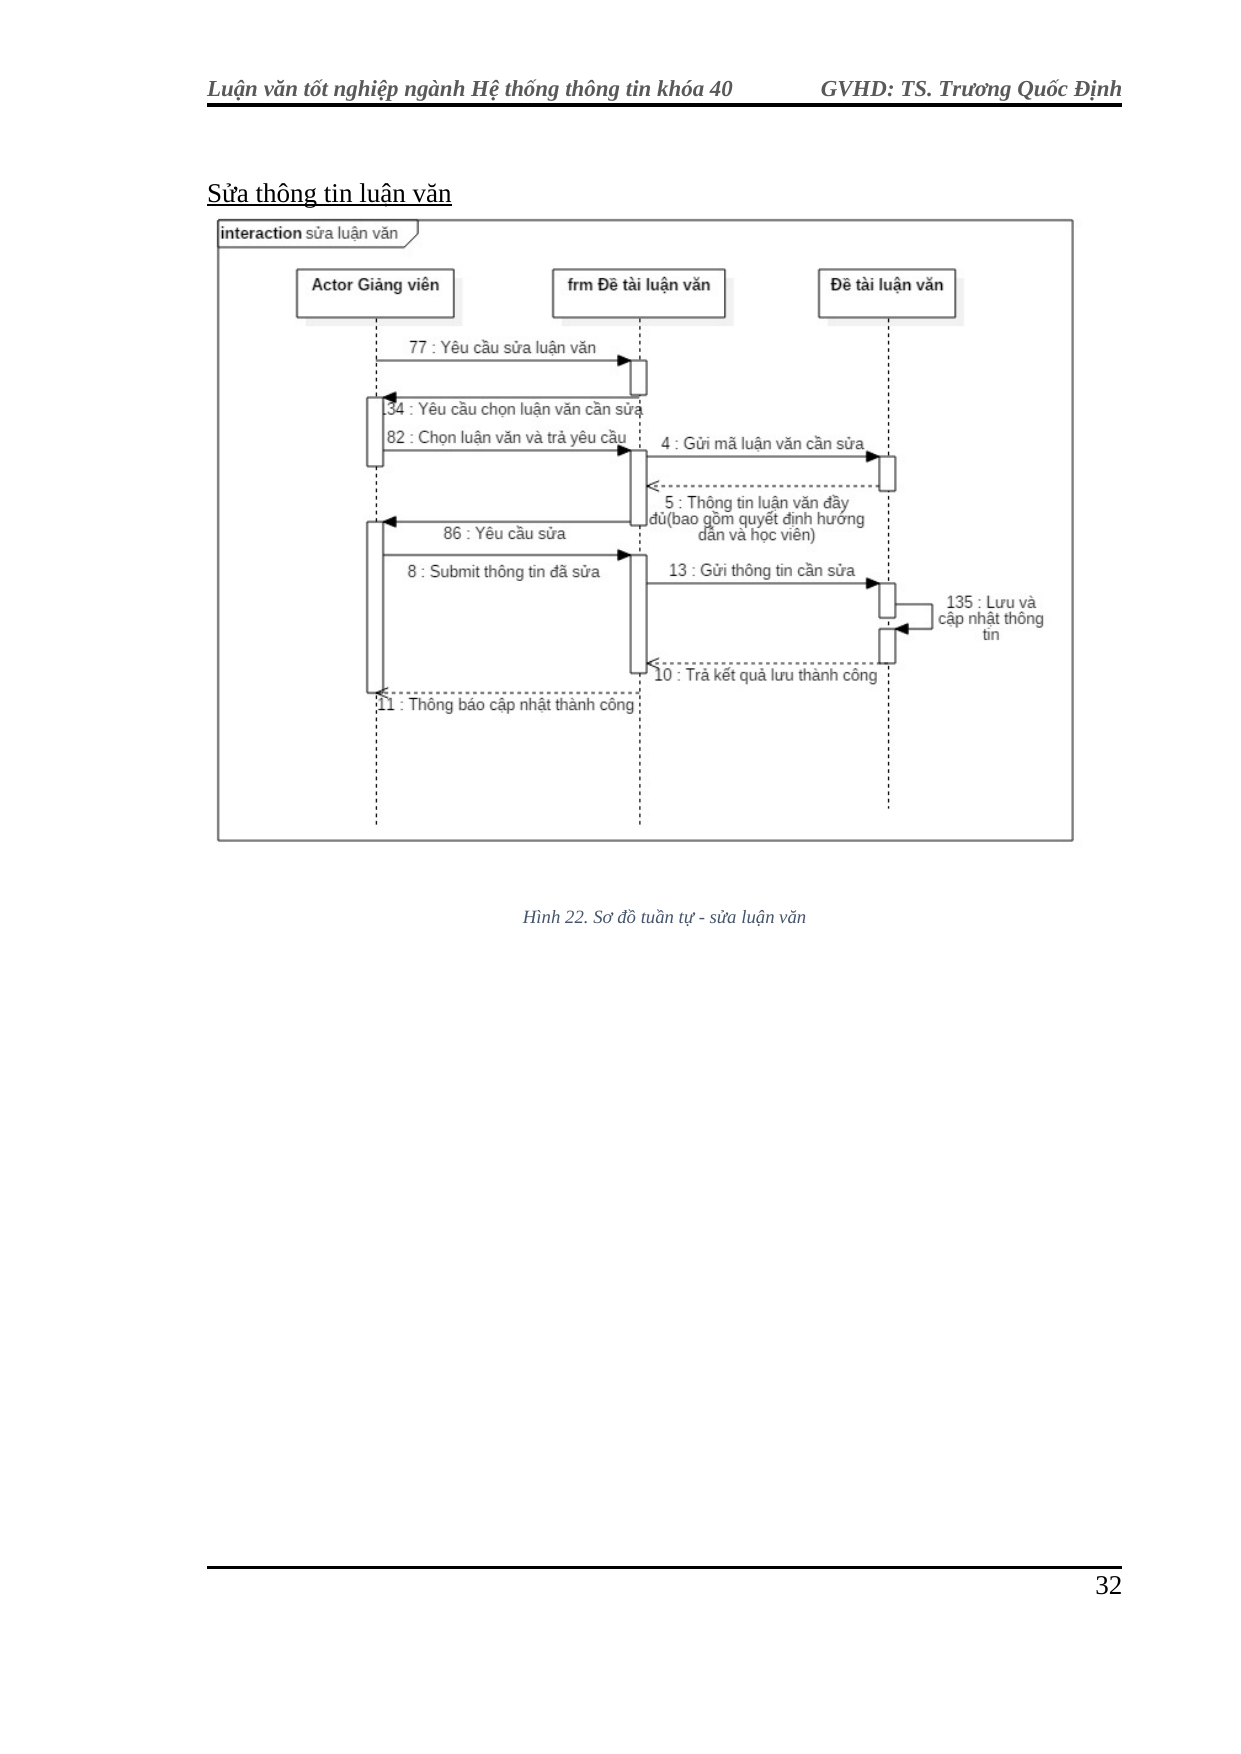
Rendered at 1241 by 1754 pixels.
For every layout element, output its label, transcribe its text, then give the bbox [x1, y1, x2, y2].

picture [206, 208, 1122, 890]
text Sửa thông tin luận văn [207, 177, 1122, 208]
